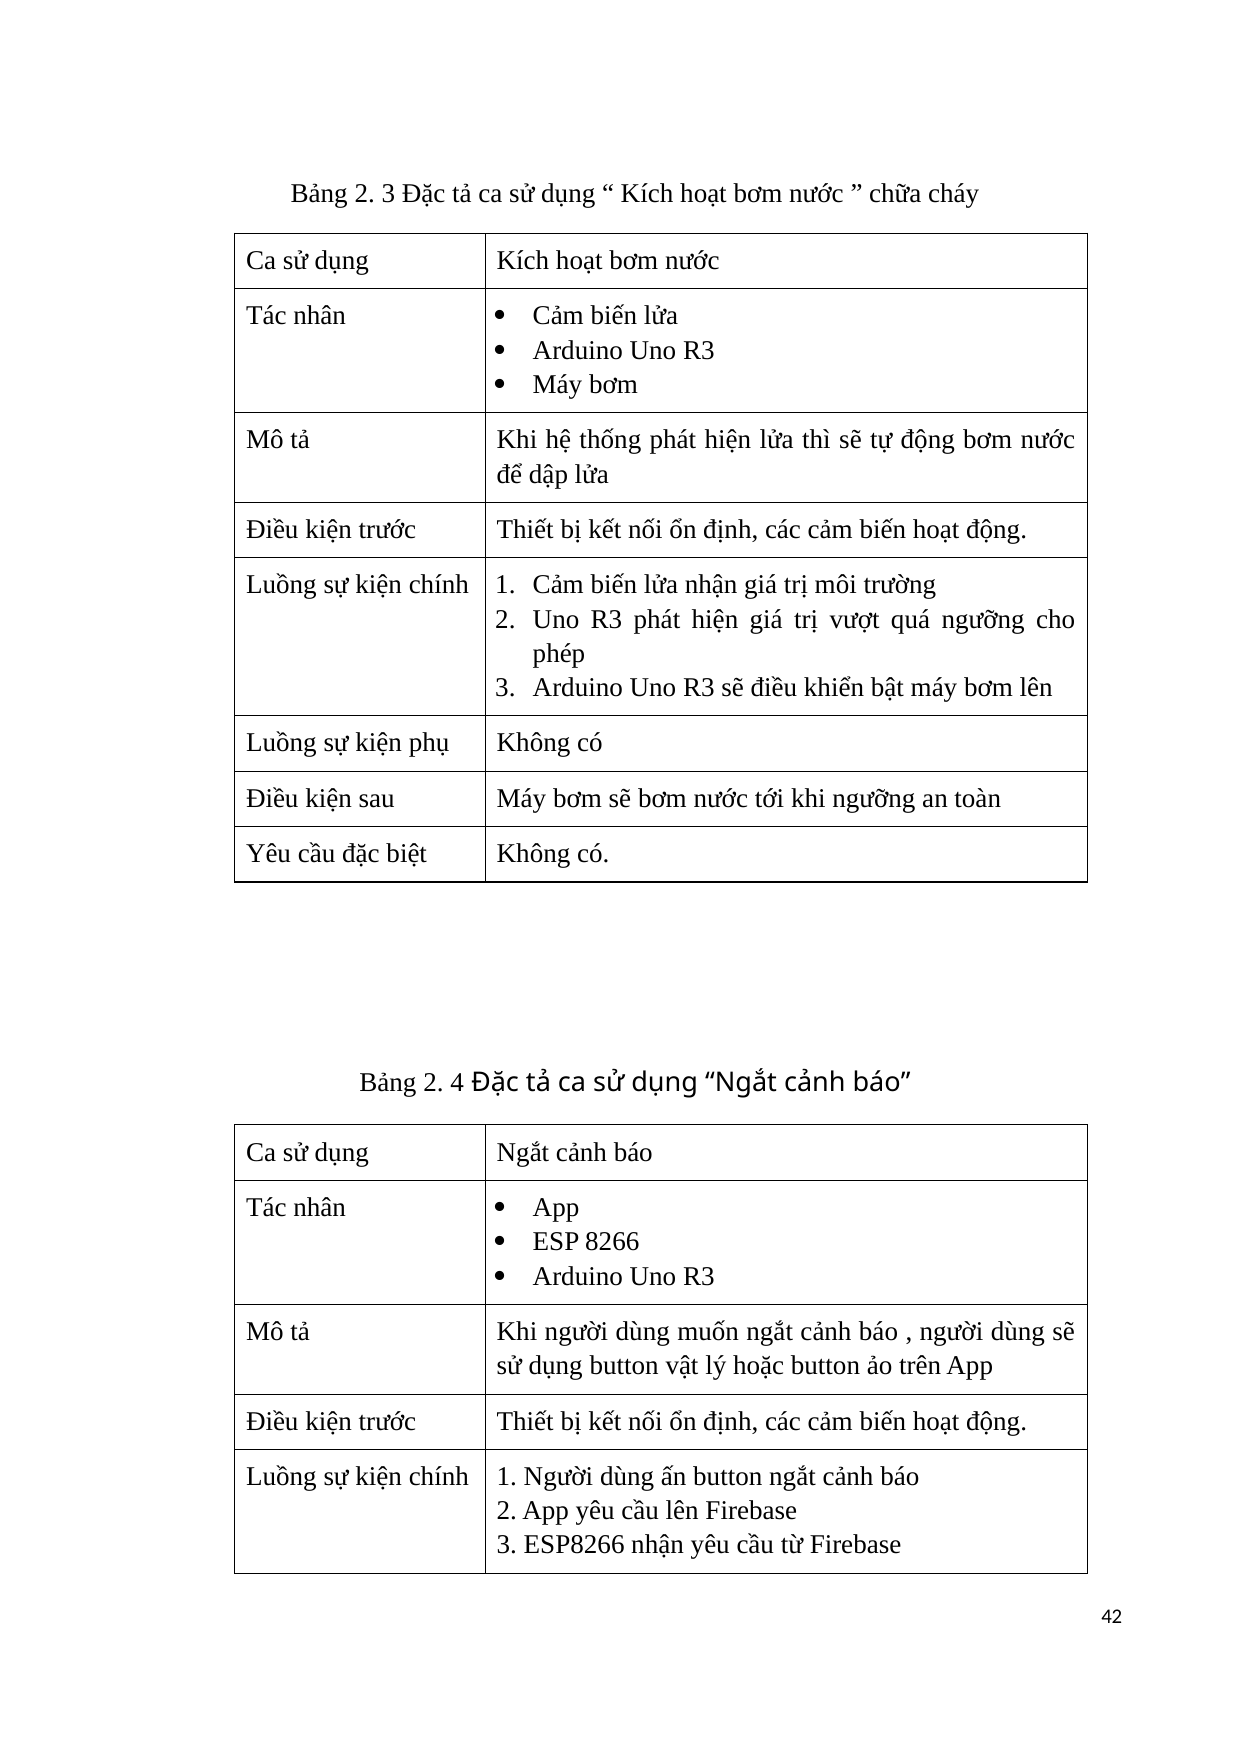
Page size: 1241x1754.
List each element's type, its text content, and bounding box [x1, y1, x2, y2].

table_header Ngắt cảnh báo [486, 1125, 1087, 1179]
table_cell Tác nhân [235, 1181, 485, 1304]
table_cell Yêu cầu đặc biệt [235, 827, 485, 881]
table_cell Luồng sự kiện phụ [235, 716, 485, 771]
table_cell Tác nhân [235, 289, 485, 412]
table_cell Điều kiện sau [235, 772, 485, 826]
table_cell Điều kiện trước [235, 1395, 485, 1449]
text Bảng 2. 4 Đặc tả ca sử dụng “Ngắt cảnh báo” [148, 1063, 1122, 1100]
table_cell Mô tả [235, 1305, 485, 1393]
table_cell Không có [486, 716, 1087, 771]
table_header Ca sử dụng [235, 234, 485, 288]
table_cell Khi hệ thống phát hiện lửa thì sẽ tự động bơm nước để dập lửa [486, 413, 1087, 502]
table_header Kích hoạt bơm nước [486, 234, 1087, 288]
table_cell Máy bơm sẽ bơm nước tới khi ngưỡng an toàn [486, 772, 1087, 826]
table_cell Cảm biến lửa Arduino Uno R3 Máy bơm [486, 289, 1087, 412]
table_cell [486, 1450, 1087, 1573]
table_cell Luồng sự kiện chính [235, 558, 485, 715]
table_cell Mô tả [235, 413, 485, 502]
table_cell Điều kiện trước [235, 503, 485, 557]
table_cell Luồng sự kiện chính [235, 1450, 485, 1573]
table_cell Khi người dùng muốn ngắt cảnh báo , người dùng sẽ sử dụng button vật lý hoặc button ảo trên App [486, 1305, 1087, 1393]
table_header Ca sử dụng [235, 1125, 485, 1179]
table_cell Không có. [486, 827, 1087, 881]
text Bảng 2. 3 Đặc tả ca sử dụng “ Kích hoạt bơm nước ” chữa cháy [148, 177, 1122, 209]
table_cell Thiết bị kết nối ổn định, các cảm biến hoạt động. [486, 503, 1087, 557]
table_cell Thiết bị kết nối ổn định, các cảm biến hoạt động. [486, 1395, 1087, 1449]
table_cell Cảm biến lửa nhận giá trị môi trường Uno R3 phát hiện giá trị vượt quá ngưỡng cho phép Arduino Uno R3 sẽ điều khiển bật máy bơm lên [486, 558, 1087, 715]
table_cell App ESP 8266 Arduino Uno R3 [486, 1181, 1087, 1304]
